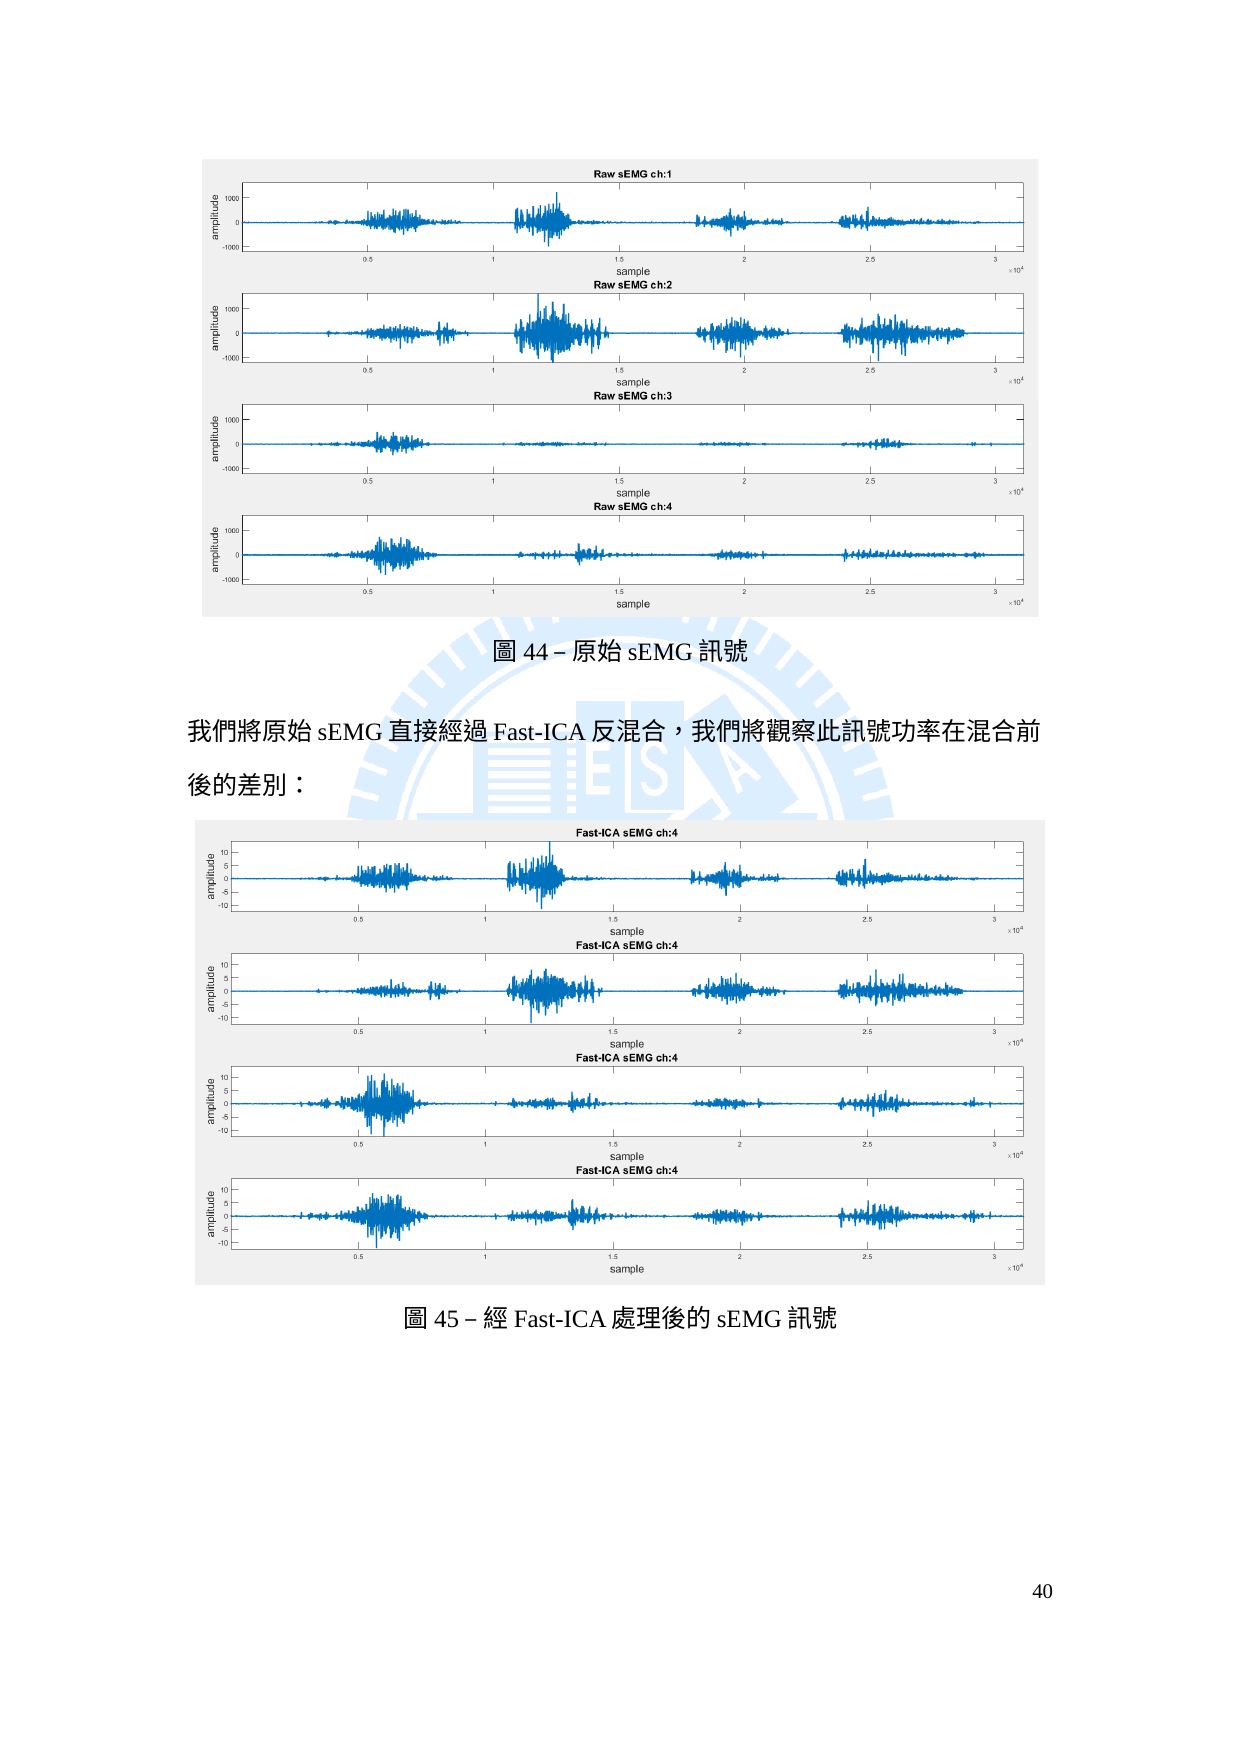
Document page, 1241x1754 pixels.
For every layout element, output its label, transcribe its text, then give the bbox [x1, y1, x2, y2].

text 圖 45 – 經Fast-ICA處理後的sEMG訊號 [187, 1299, 1053, 1335]
text 我們將原始sEMG直接經過Fast-ICA反混合，我們將觀察此訊號功率在混合前後的差別： [187, 711, 1053, 802]
picture [202, 159, 1039, 617]
picture [194, 820, 1046, 1285]
text 圖 44 – 原始sEMG訊號 [187, 631, 1053, 667]
